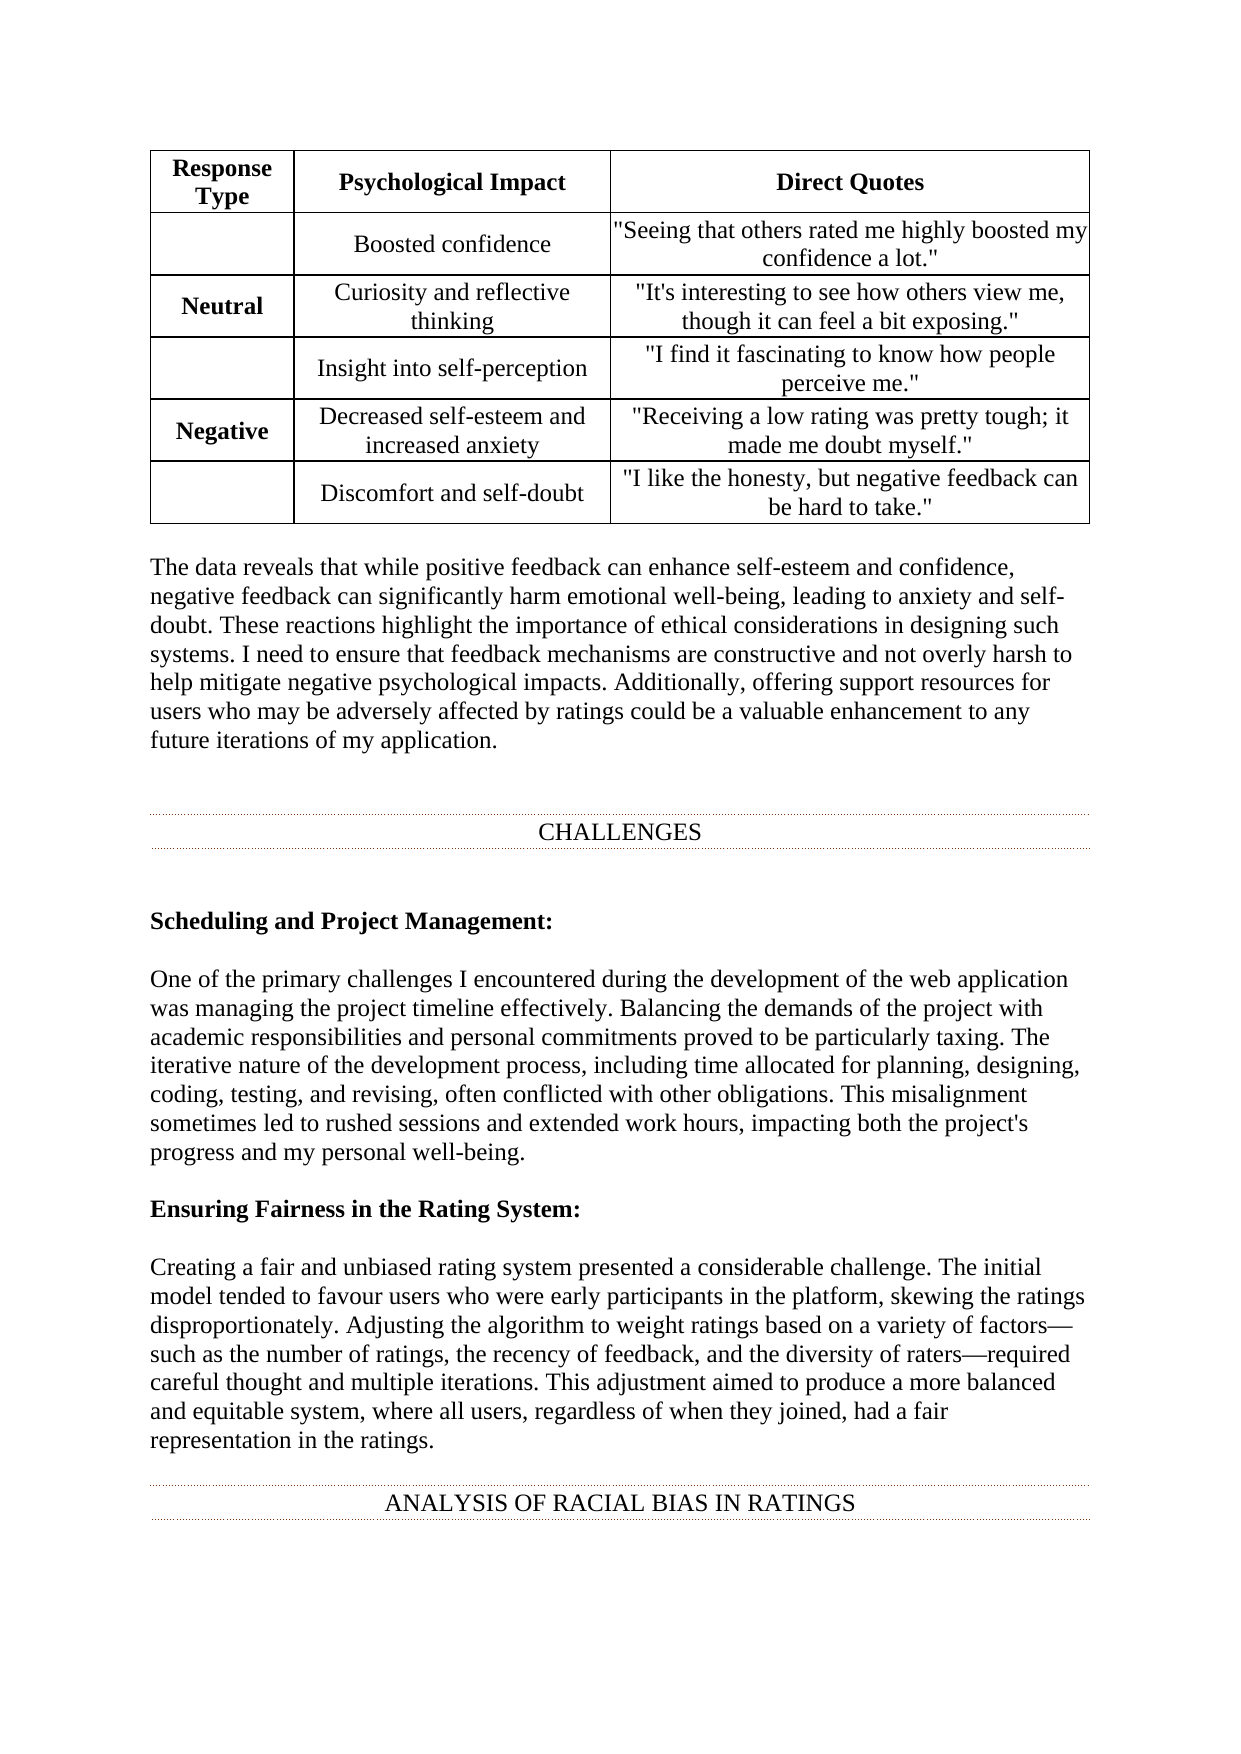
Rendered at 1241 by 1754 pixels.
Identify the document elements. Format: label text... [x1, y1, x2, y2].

table_cell Discomfort and self-doubt [295, 462, 610, 523]
table_cell "I find it fascinating to know how people perceive me." [611, 338, 1089, 398]
table_cell Decreased self-esteem and increased anxiety [295, 400, 610, 460]
text Creating a fair and unbiased rating system presented a considerable challenge. The initial model tended to favour users who were early participants in the platform, skewing the ratings disproportionately. Adjusting the algorithm to weight ratings based on a variety of factors—such as the number of ratings, the recency of feedback, and the diversity of raters—required careful thought and multiple iterations. This adjustment aimed to produce a more balanced and equitable system, where all users, regardless of when they joined, had a fair representation in the ratings. [150, 1252, 1090, 1454]
table_cell "Seeing that others rated me highly boosted my confidence a lot." [611, 213, 1089, 274]
table_header Psychological Impact [295, 151, 610, 212]
text Scheduling and Project Management: [150, 906, 1090, 935]
table_cell Curiosity and reflective thinking [295, 276, 610, 336]
text The data reveals that while positive feedback can enhance self-esteem and confidence, negative feedback can significantly harm emotional well-being, leading to anxiety and self-doubt. These reactions highlight the importance of ethical considerations in designing such systems. I need to ensure that feedback mechanisms are constructive and not overly harsh to help mitigate negative psychological impacts. Additionally, offering support resources for users who may be adversely affected by ratings could be a valuable enhancement to any future iterations of my application. [150, 552, 1090, 754]
subtitle Challenges [150, 814, 1090, 849]
table_cell "I like the honesty, but negative feedback can be hard to take." [611, 462, 1089, 523]
table_cell Negative [151, 400, 293, 460]
table_cell Insight into self-perception [295, 338, 610, 398]
table_cell [151, 462, 293, 523]
text One of the primary challenges I encountered during the development of the web application was managing the project timeline effectively. Balancing the demands of the project with academic responsibilities and personal commitments proved to be particularly taxing. The iterative nature of the development process, including time allocated for planning, designing, coding, testing, and revising, often conflicted with other obligations. This misalignment sometimes led to rushed sessions and extended work hours, impacting both the project's progress and my personal well-being. [150, 964, 1090, 1165]
table_header Response Type [151, 151, 293, 212]
table_cell [151, 338, 293, 398]
table_cell "Receiving a low rating was pretty tough; it made me doubt myself." [611, 400, 1089, 460]
table_cell Neutral [151, 276, 293, 336]
table_cell Boosted confidence [295, 213, 610, 274]
table_cell "It's interesting to see how others view me, though it can feel a bit exposing." [611, 276, 1089, 336]
table_header Direct Quotes [611, 151, 1089, 212]
table_cell [151, 213, 293, 274]
text Ensuring Fairness in the Rating System: [150, 1194, 1090, 1223]
subtitle Analysis of Racial Bias in Ratings [150, 1485, 1090, 1520]
